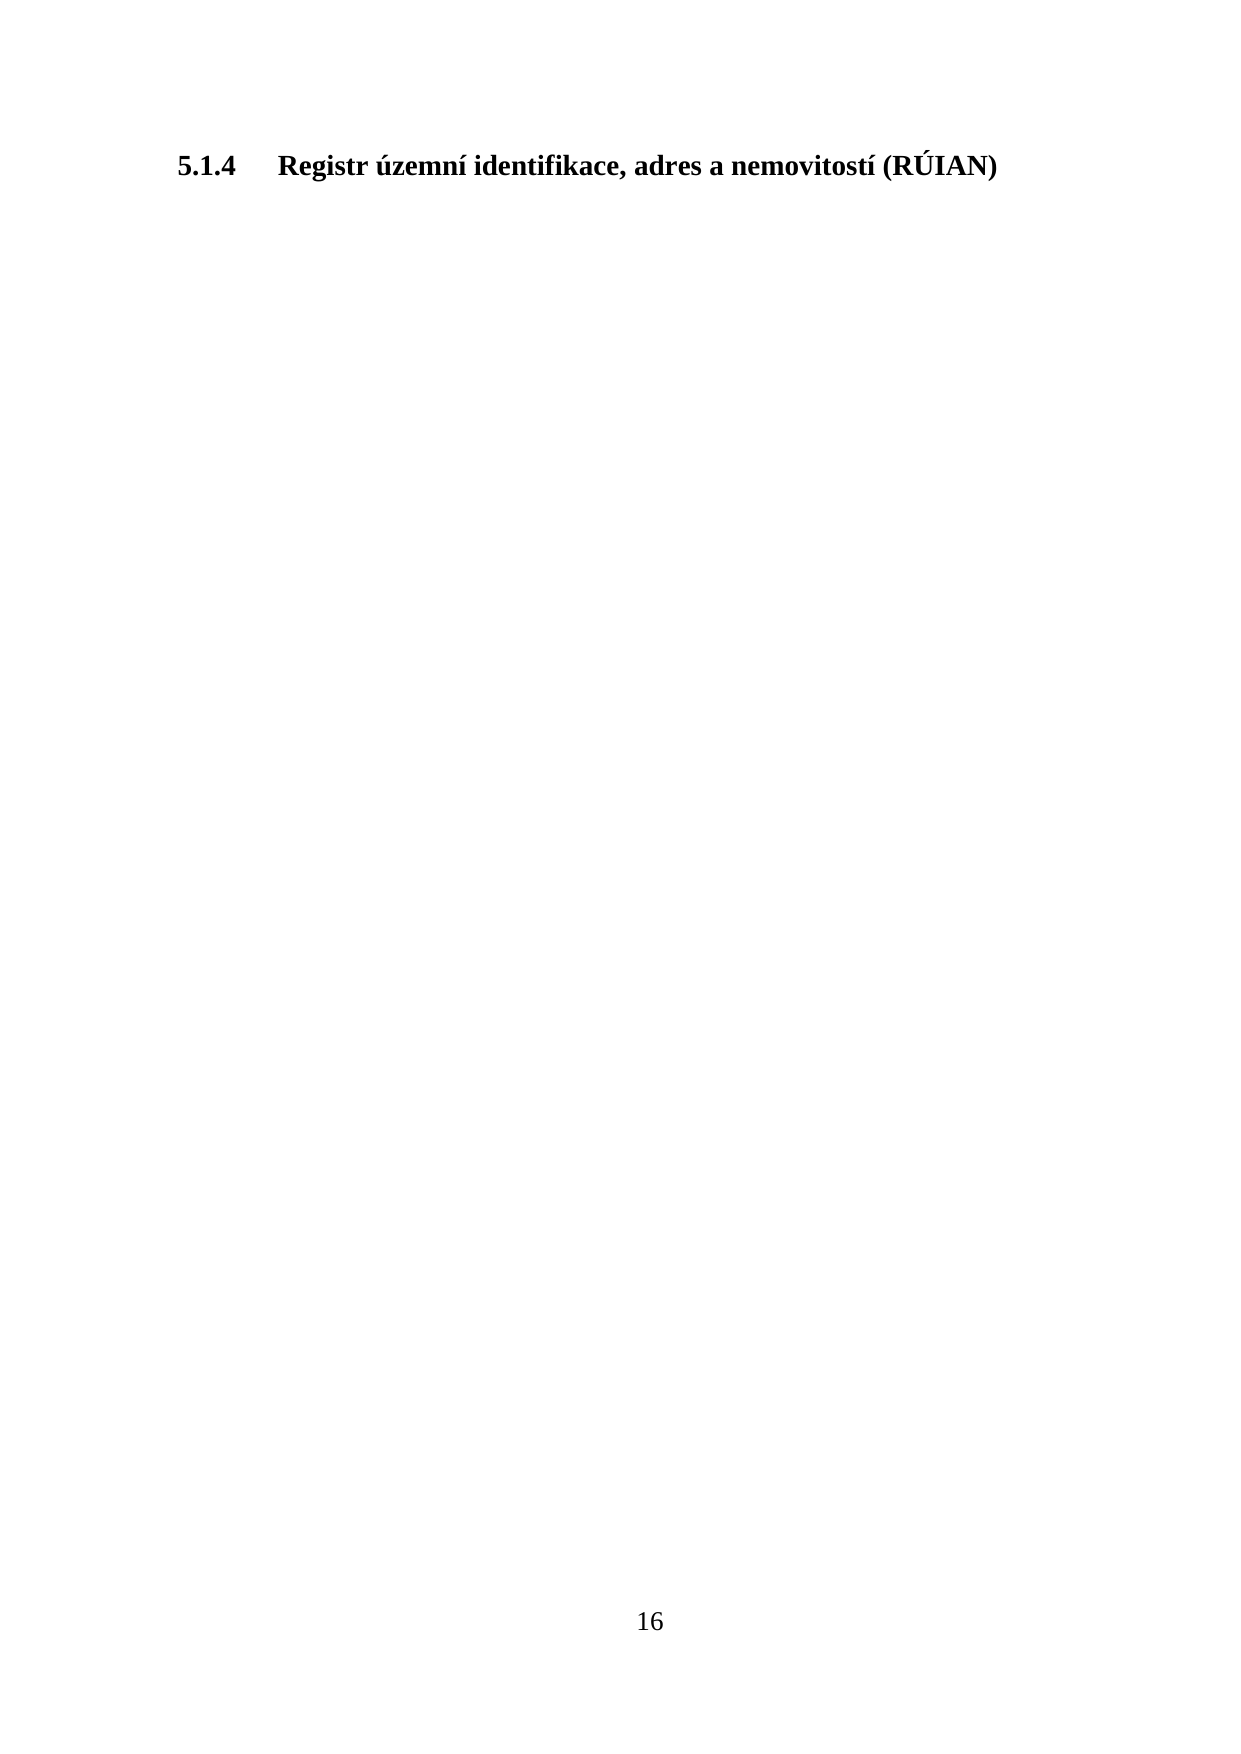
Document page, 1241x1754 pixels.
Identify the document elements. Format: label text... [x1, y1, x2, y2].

subtitle Registr územní identifikace, adres a nemovitostí (RÚIAN) [177, 148, 1122, 181]
